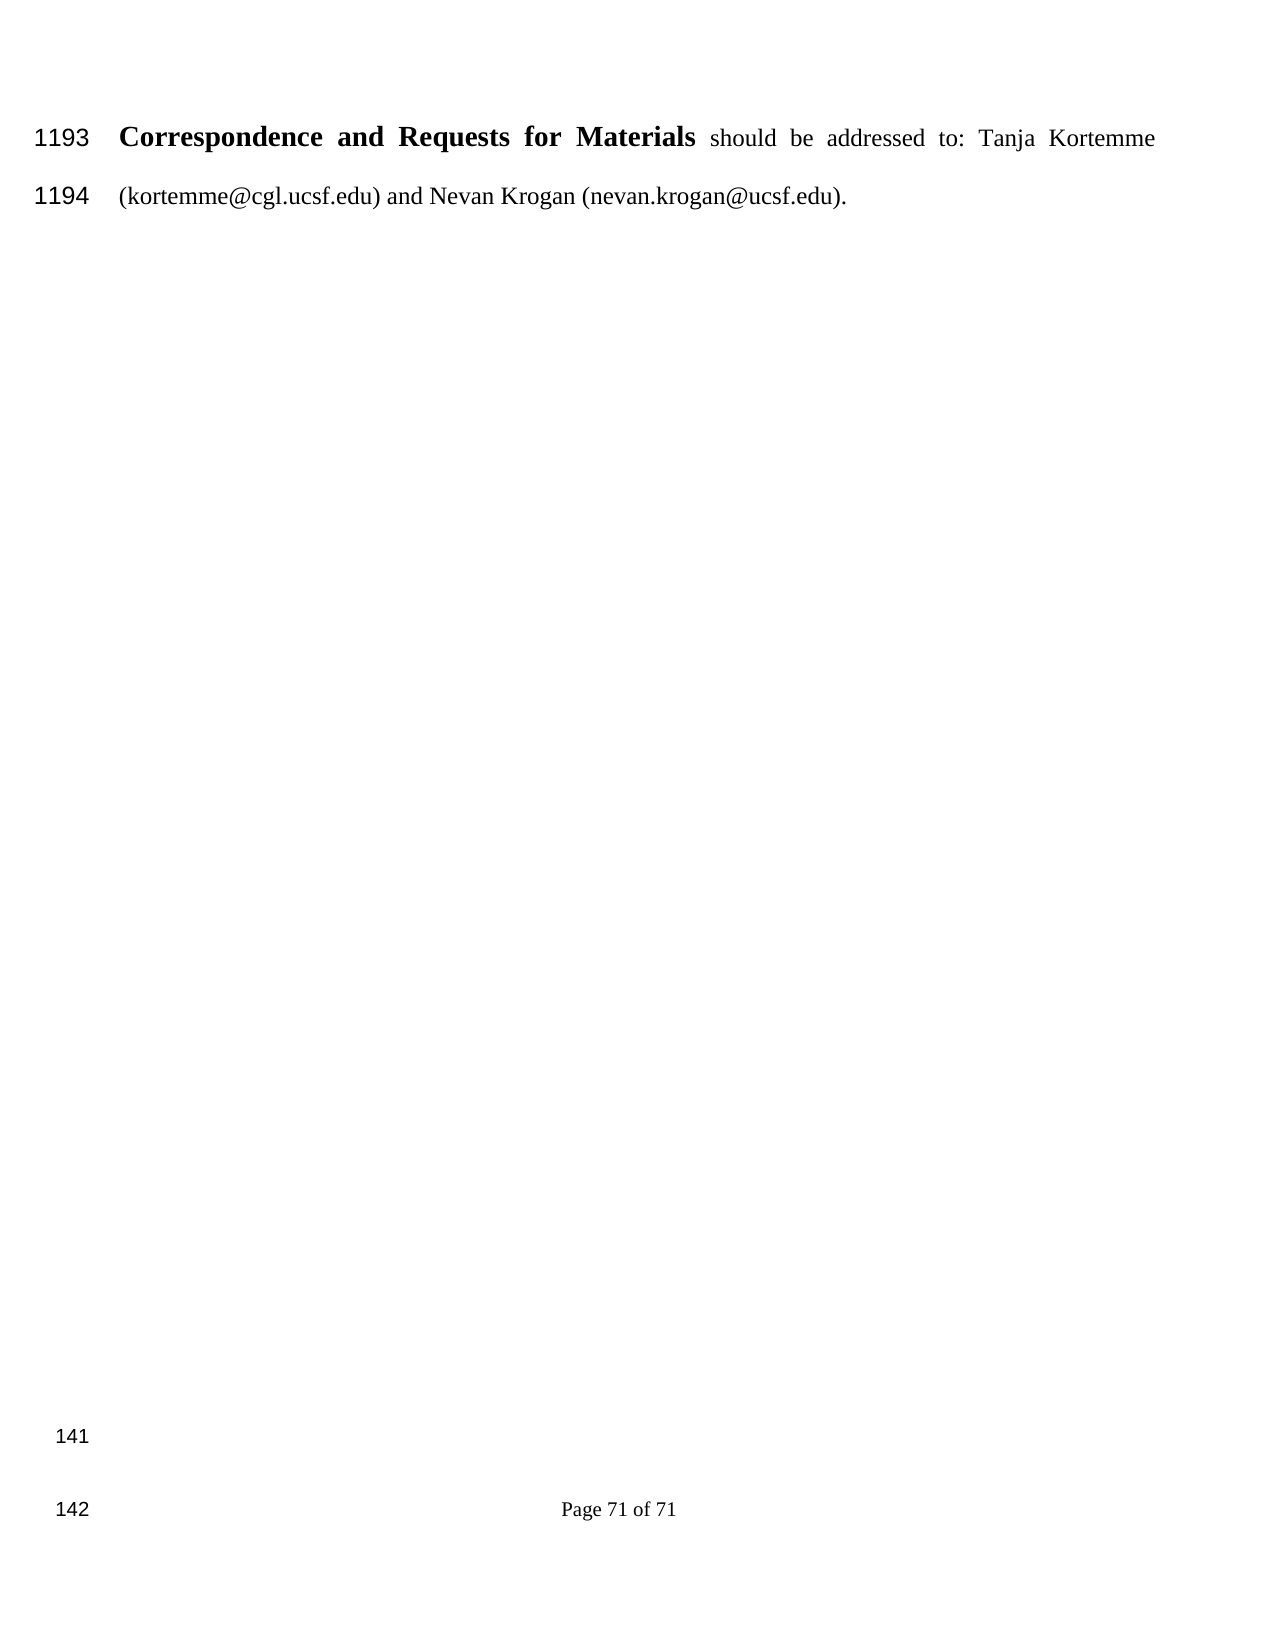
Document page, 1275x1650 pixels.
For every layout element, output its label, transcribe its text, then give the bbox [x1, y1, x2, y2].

text Correspondence and Requests for Materials should be addressed to: Tanja Kortemme (kortemme@cgl.ucsf.edu) and Nevan Krogan (nevan.krogan@ucsf.edu). [119, 119, 1156, 210]
